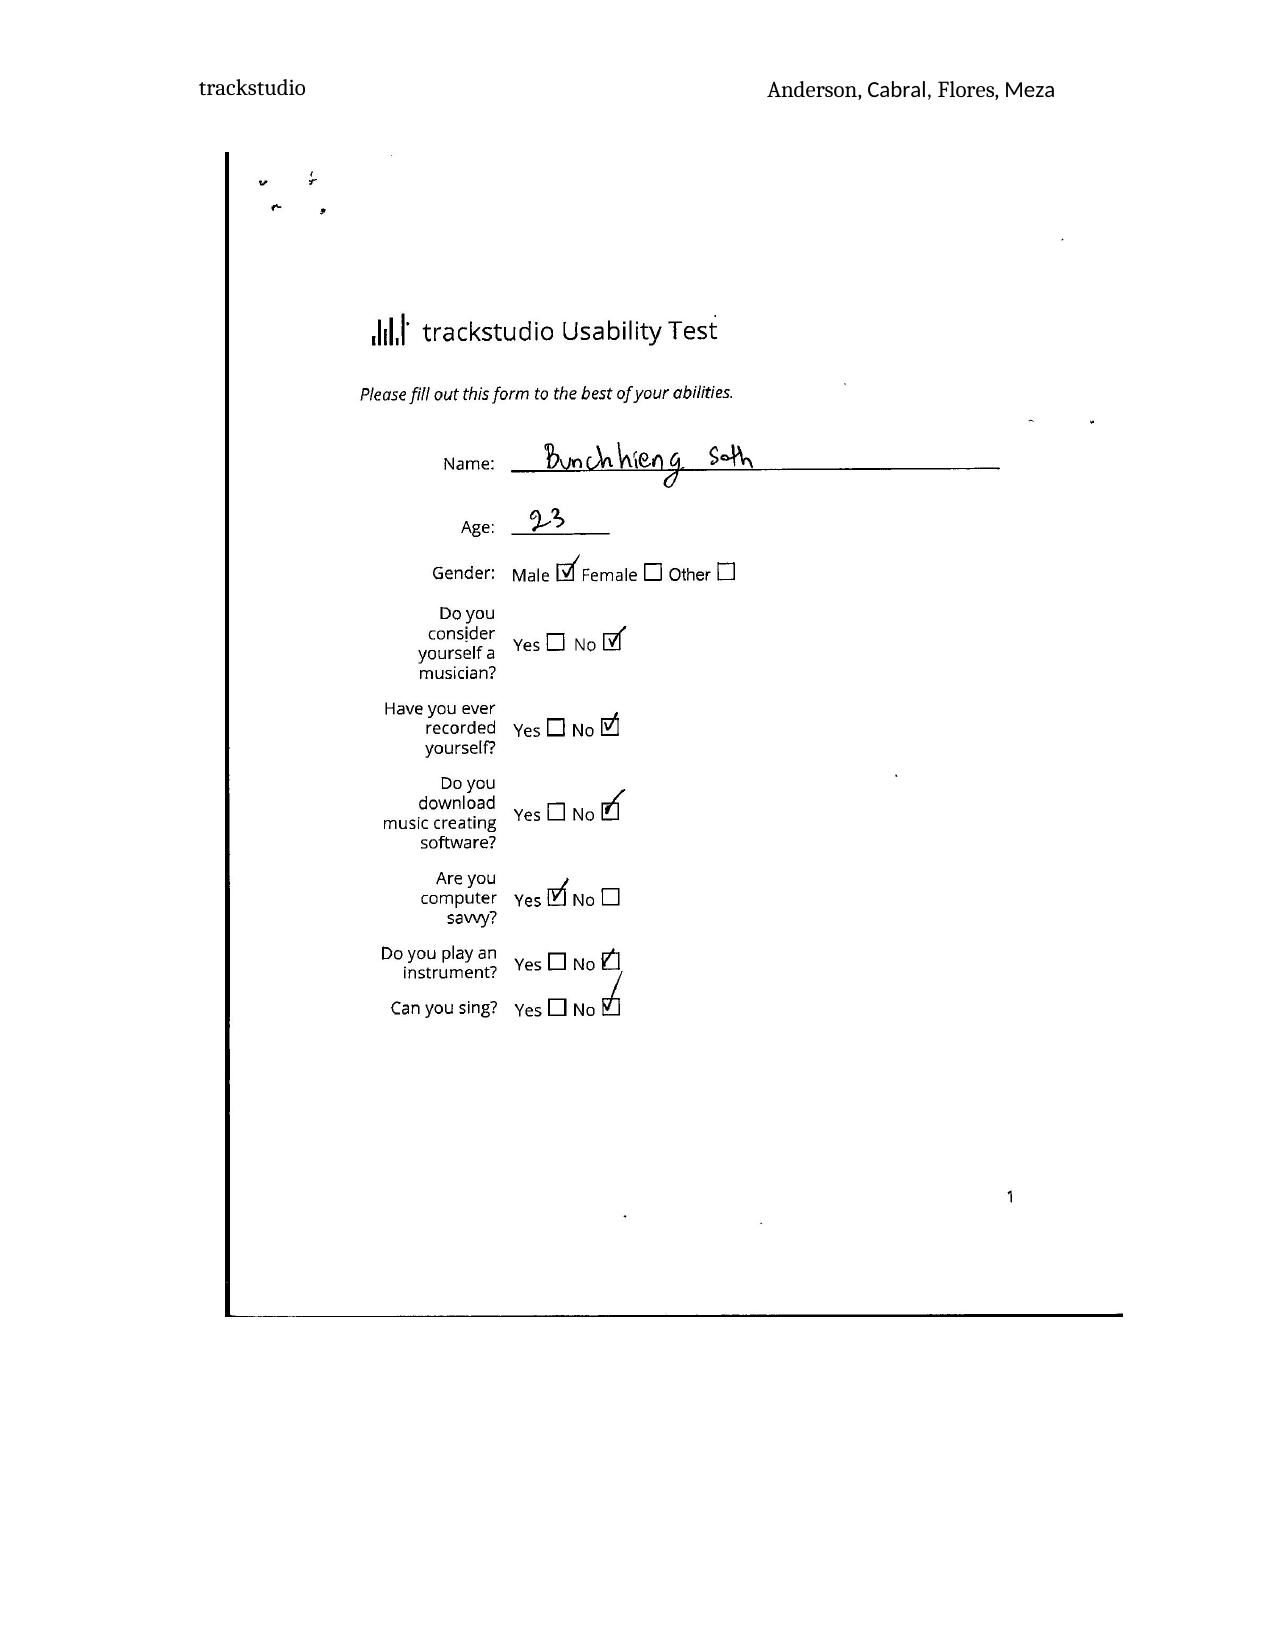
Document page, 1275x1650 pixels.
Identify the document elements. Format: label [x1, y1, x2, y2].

picture [225, 152, 1123, 1317]
